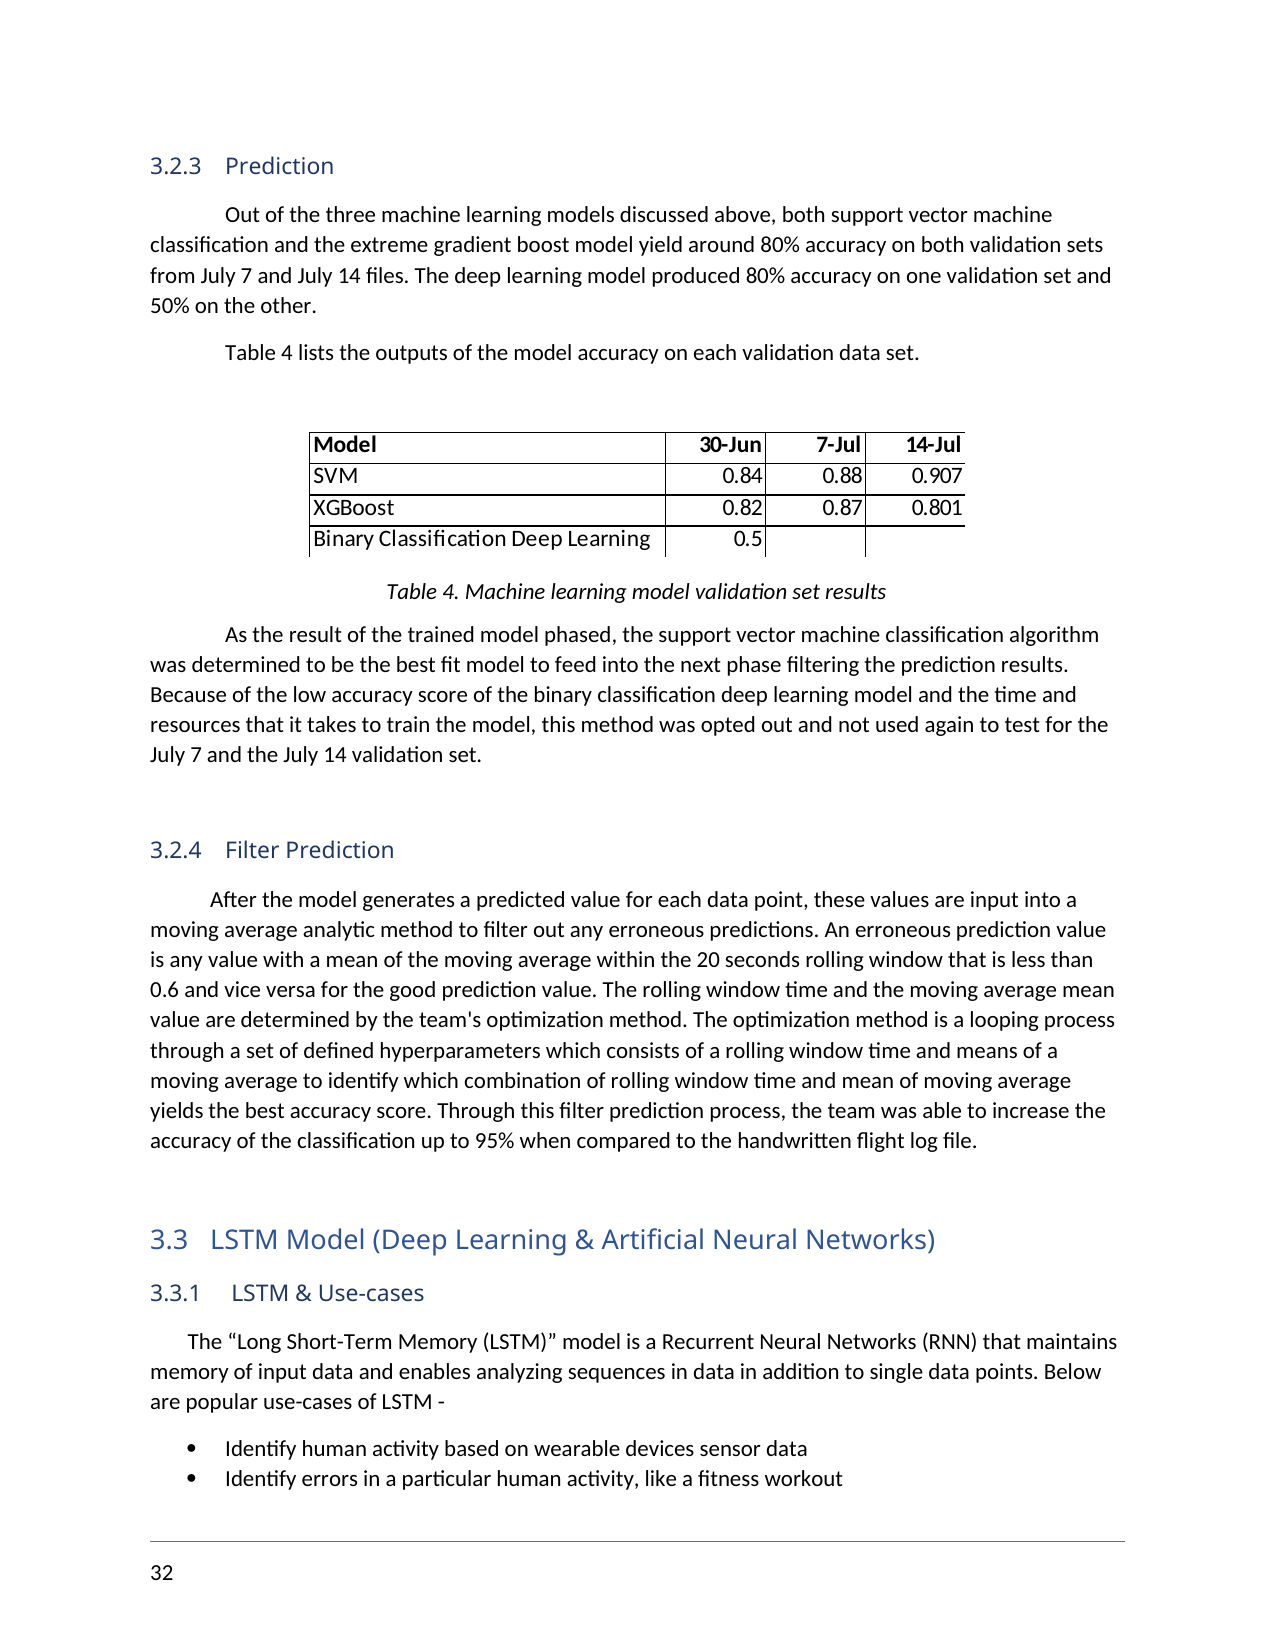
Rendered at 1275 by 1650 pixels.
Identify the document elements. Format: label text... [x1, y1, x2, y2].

subtitle LSTM & Use-cases [150, 1277, 1125, 1308]
subtitle Filter Prediction [150, 834, 1125, 866]
list Identify human activity based on wearable devices sensor data [187, 1434, 1125, 1462]
text Out of the three machine learning models discussed above, both support vector machine classification and the extreme gradient boost model yield around 80% accuracy on both validation sets from July 7 and July 14 files. The deep learning model produced 80% accuracy on one validation set and 50% on the other. [150, 200, 1125, 319]
text Table 4 lists the outputs of the model accuracy on each validation data set. [150, 338, 1125, 366]
text As the result of the trained model phased, the support vector machine classification algorithm was determined to be the best fit model to feed into the next phase filtering the prediction results. Because of the low accuracy score of the binary classification deep learning model and the time and resources that it takes to train the model, this method was opted out and not used again to test for the July 7 and the July 14 validation set. [150, 620, 1125, 769]
list Identify errors in a particular human activity, like a fitness workout [187, 1464, 1125, 1493]
subtitle Prediction [150, 150, 1125, 181]
text The “Long Short-Term Memory (LSTM)” model is a Recurrent Neural Networks (RNN) that maintains memory of input data and enables analyzing sequences in data in addition to single data points. Below are popular use-cases of LSTM - [150, 1327, 1125, 1416]
text After the model generates a predicted value for each data point, these values are input into a moving average analytic method to filter out any erroneous predictions. An erroneous prediction value is any value with a mean of the moving average within the 20 seconds rolling window that is less than 0.6 and vice versa for the good prediction value. The rolling window time and the moving average mean value are determined by the team's optimization method. The optimization method is a looping process through a set of defined hyperparameters which consists of a rolling window time and means of a moving average to identify which combination of rolling window time and mean of moving average yields the best accuracy score. Through this filter prediction process, the team was able to increase the accuracy of the classification up to 95% when compared to the handwritten flight log file. [150, 885, 1125, 1154]
subtitle LSTM Model (Deep Learning & Artificial Neural Networks) [150, 1220, 1125, 1257]
